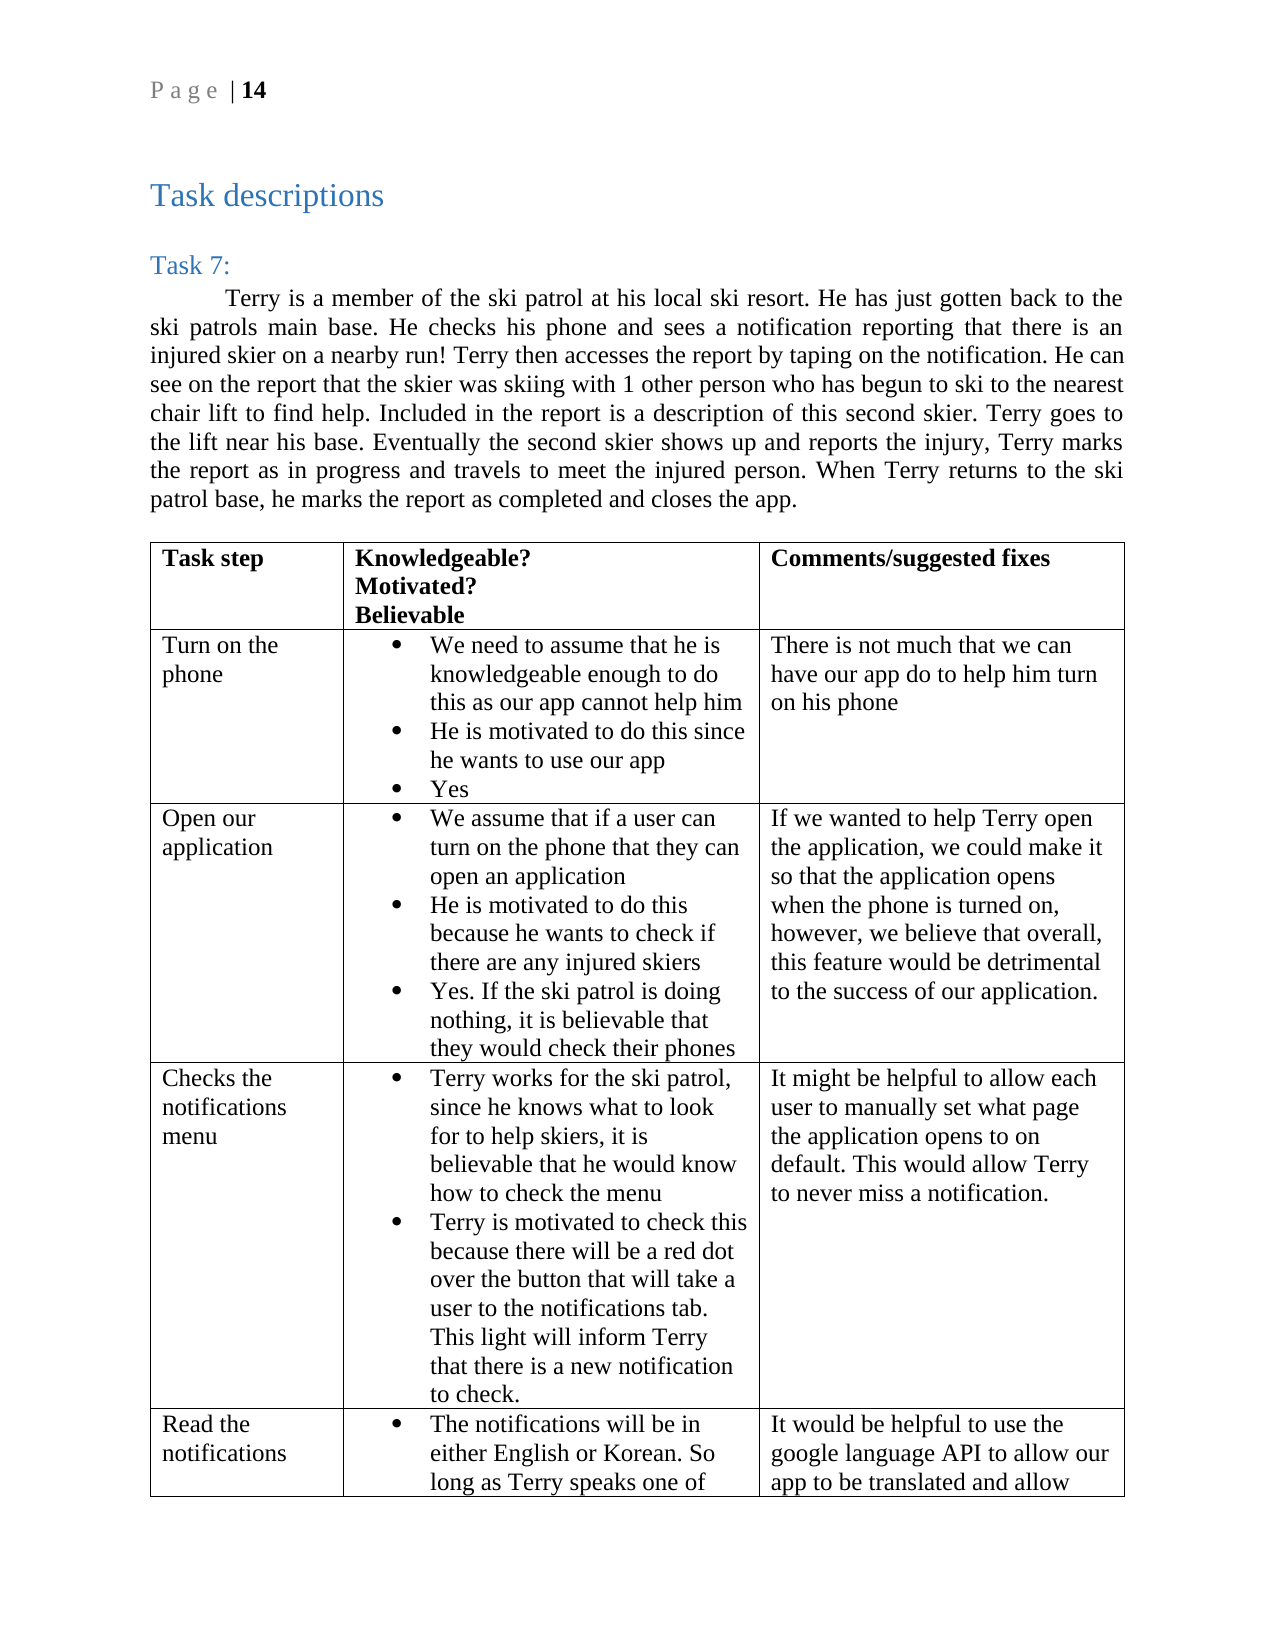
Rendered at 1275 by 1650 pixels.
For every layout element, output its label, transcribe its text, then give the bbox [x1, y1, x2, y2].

table_header Comments/suggested fixes [760, 543, 1124, 629]
table_header Knowledgeable? Motivated? Believable [344, 543, 759, 629]
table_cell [344, 1409, 759, 1496]
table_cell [760, 1409, 1124, 1496]
text Terry is a member of the ski patrol at his local ski resort. He has just gotten back to the ski patrols main base. He checks his phone and sees a notification reporting that there is an injured skier on a nearby run! Terry then accesses the report by taping on the notification. He can see on the report that the skier was skiing with 1 other person who has begun to ski to the nearest chair lift to find help. Included in the report is a description of this second skier. Terry goes to the lift near his base. Eventually the second skier shows up and reports the injury, Terry marks the report as in progress and travels to meet the injured person. When Terry returns to the ski patrol base, he marks the report as completed and closes the app. [150, 283, 1125, 513]
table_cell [151, 1409, 343, 1496]
table_cell Turn on the phone [151, 630, 343, 802]
table_header Task step [151, 543, 343, 629]
table_cell There is not much that we can have our app do to help him turn on his phone [760, 630, 1124, 802]
subtitle Task descriptions [150, 175, 1125, 213]
table_cell We assume that if a user can turn on the phone that they can open an application He is motivated to do this because he wants to check if there are any injured skiers Yes. If the ski patrol is doing nothing, it is believable that they would check their phones [344, 804, 759, 1062]
table_cell Checks the notifications menu [151, 1063, 343, 1408]
table_cell It might be helpful to allow each user to manually set what page the application opens to on default. This would allow Terry to never miss a notification. [760, 1063, 1124, 1408]
subtitle Task 7: [150, 249, 1125, 280]
table_cell We need to assume that he is knowledgeable enough to do this as our app cannot help him He is motivated to do this since he wants to use our app Yes [344, 630, 759, 802]
table_cell If we wanted to help Terry open the application, we could make it so that the application opens when the phone is turned on, however, we believe that overall, this feature would be detrimental to the success of our application. [760, 804, 1124, 1062]
table_cell Open our application [151, 804, 343, 1062]
table_cell Terry works for the ski patrol, since he knows what to look for to help skiers, it is believable that he would know how to check the menu Terry is motivated to check this because there will be a red dot over the button that will take a user to the notifications tab. This light will inform Terry that there is a new notification to check. [344, 1063, 759, 1408]
